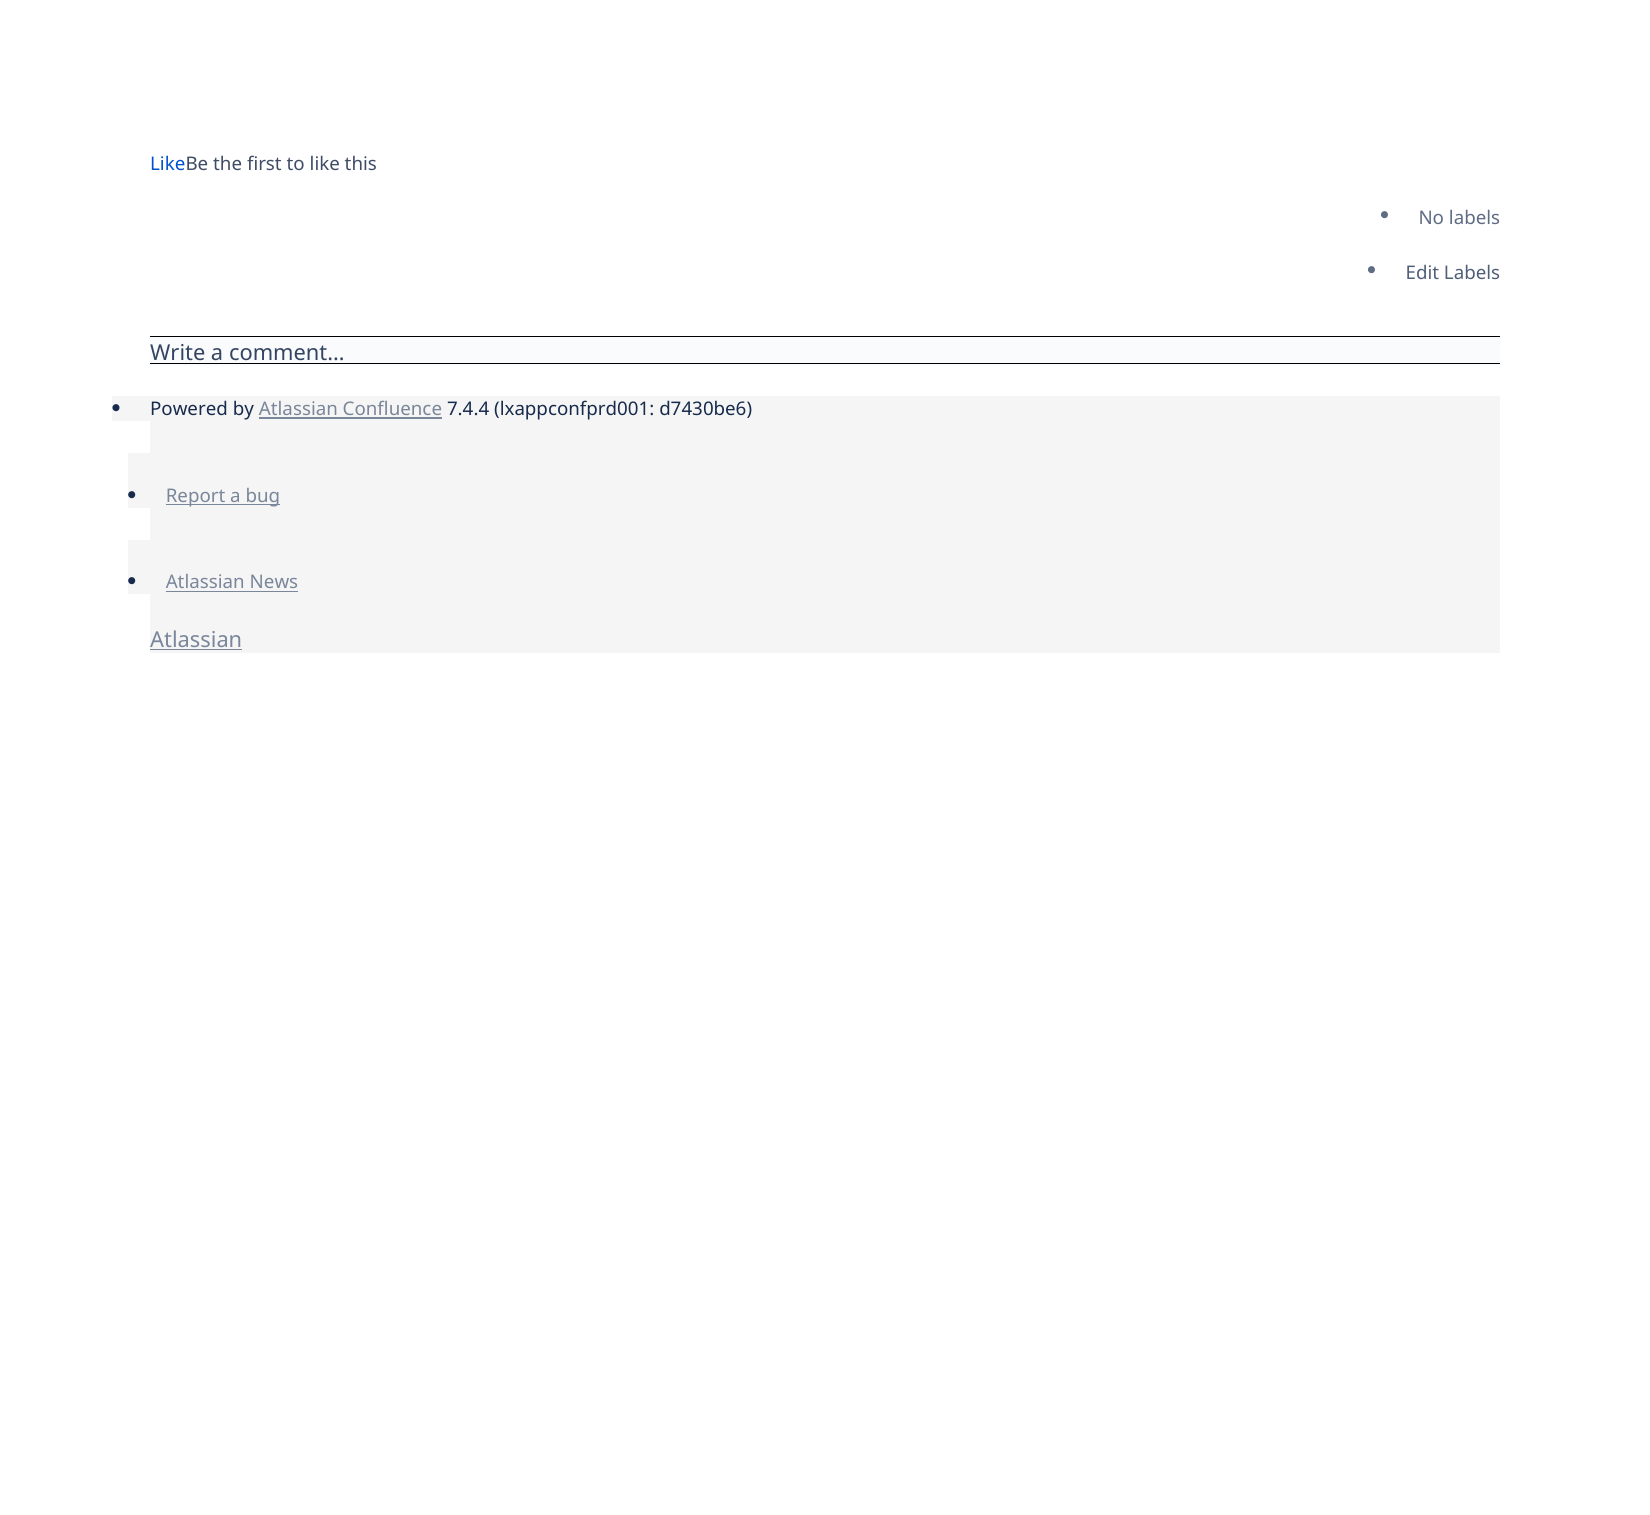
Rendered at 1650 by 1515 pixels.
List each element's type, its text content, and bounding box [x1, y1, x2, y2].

text LikeBe the first to like this [150, 150, 1500, 176]
list Powered by Atlassian Confluence 7.4.4 (lxappconfprd001: d7430be6) [112, 396, 1500, 421]
text Write a comment… [150, 337, 1500, 363]
list No labels [112, 205, 1500, 230]
text Atlassian [150, 623, 1500, 653]
list Atlassian News [128, 569, 1500, 594]
list Report a bug [128, 482, 1500, 508]
list Edit Labels [112, 259, 1500, 285]
